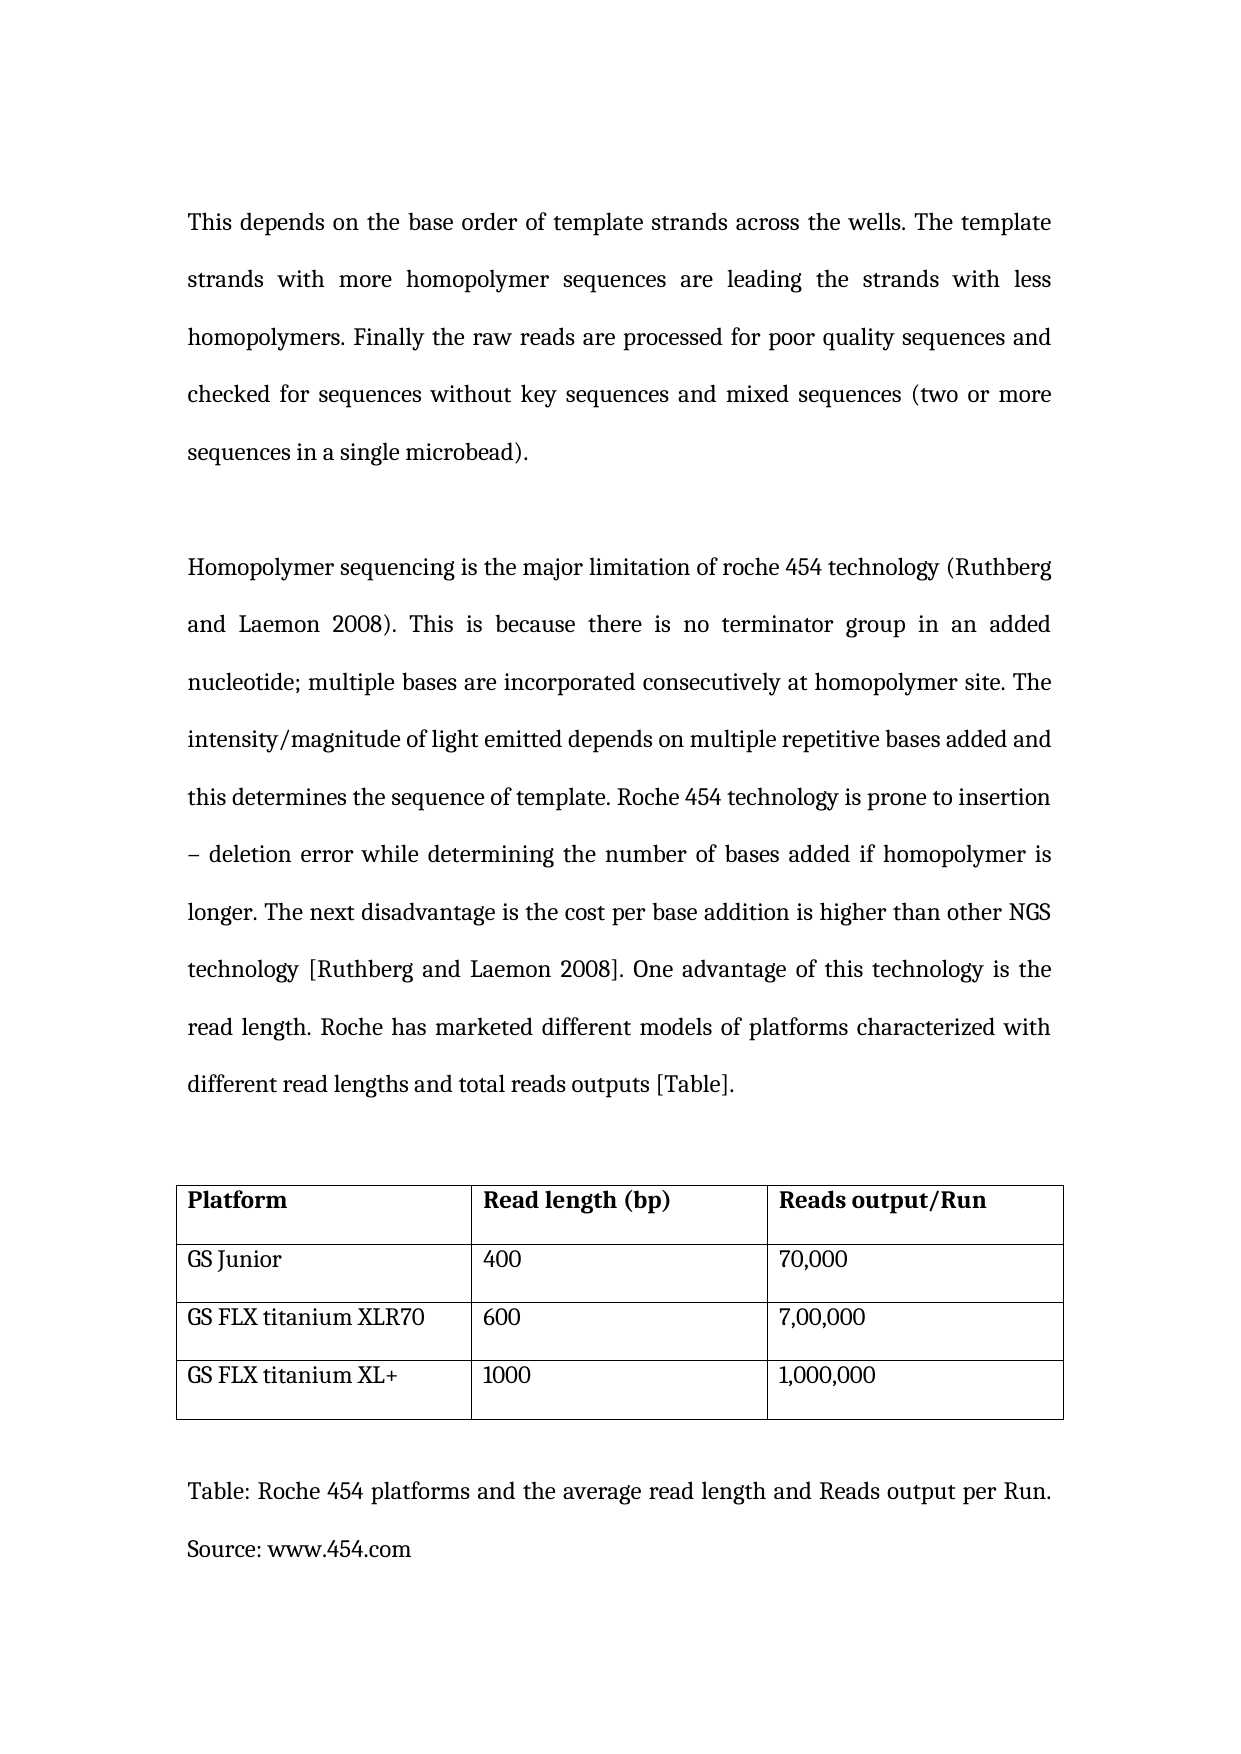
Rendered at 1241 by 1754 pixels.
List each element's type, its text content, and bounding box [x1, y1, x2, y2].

table_cell 1000 [472, 1361, 767, 1419]
table_cell 7,00,000 [768, 1303, 1063, 1360]
table_header Platform [177, 1186, 471, 1243]
table_cell GS FLX titanium XLR70 [177, 1303, 471, 1360]
table_cell GS Junior [177, 1245, 471, 1302]
table_header Read length (bp) [472, 1186, 767, 1243]
table_cell 70,000 [768, 1245, 1063, 1302]
table_cell 400 [472, 1245, 767, 1302]
table_cell 600 [472, 1303, 767, 1360]
text This depends on the base order of template strands across the wells. The template strands with more homopolymer sequences are leading the strands with less homopolymers. Finally the raw reads are processed for poor quality sequences and checked for sequences without key sequences and mixed sequences (two or more sequences in a single microbead). [187, 207, 1053, 466]
text Homopolymer sequencing is the major limitation of roche 454 technology (Ruthberg and Laemon 2008). This is because there is no terminator group in an added nucleotide; multiple bases are incorporated consecutively at homopolymer site. The intensity/magnitude of light emitted depends on multiple repetitive bases added and this determines the sequence of template. Roche 454 technology is prone to insertion – deletion error while determining the number of bases added if homopolymer is longer. The next disadvantage is the cost per base addition is higher than other NGS technology [Ruthberg and Laemon 2008]. One advantage of this technology is the read length. Roche has marketed different models of platforms characterized with different read lengths and total reads outputs [Table]. [187, 552, 1053, 1099]
table_cell GS FLX titanium XL+ [177, 1361, 471, 1419]
text Table: Roche 454 platforms and the average read length and Reads output per Run. Source: www.454.com [187, 1477, 1053, 1563]
table_header Reads output/Run [768, 1186, 1063, 1243]
table_cell 1,000,000 [768, 1361, 1063, 1419]
